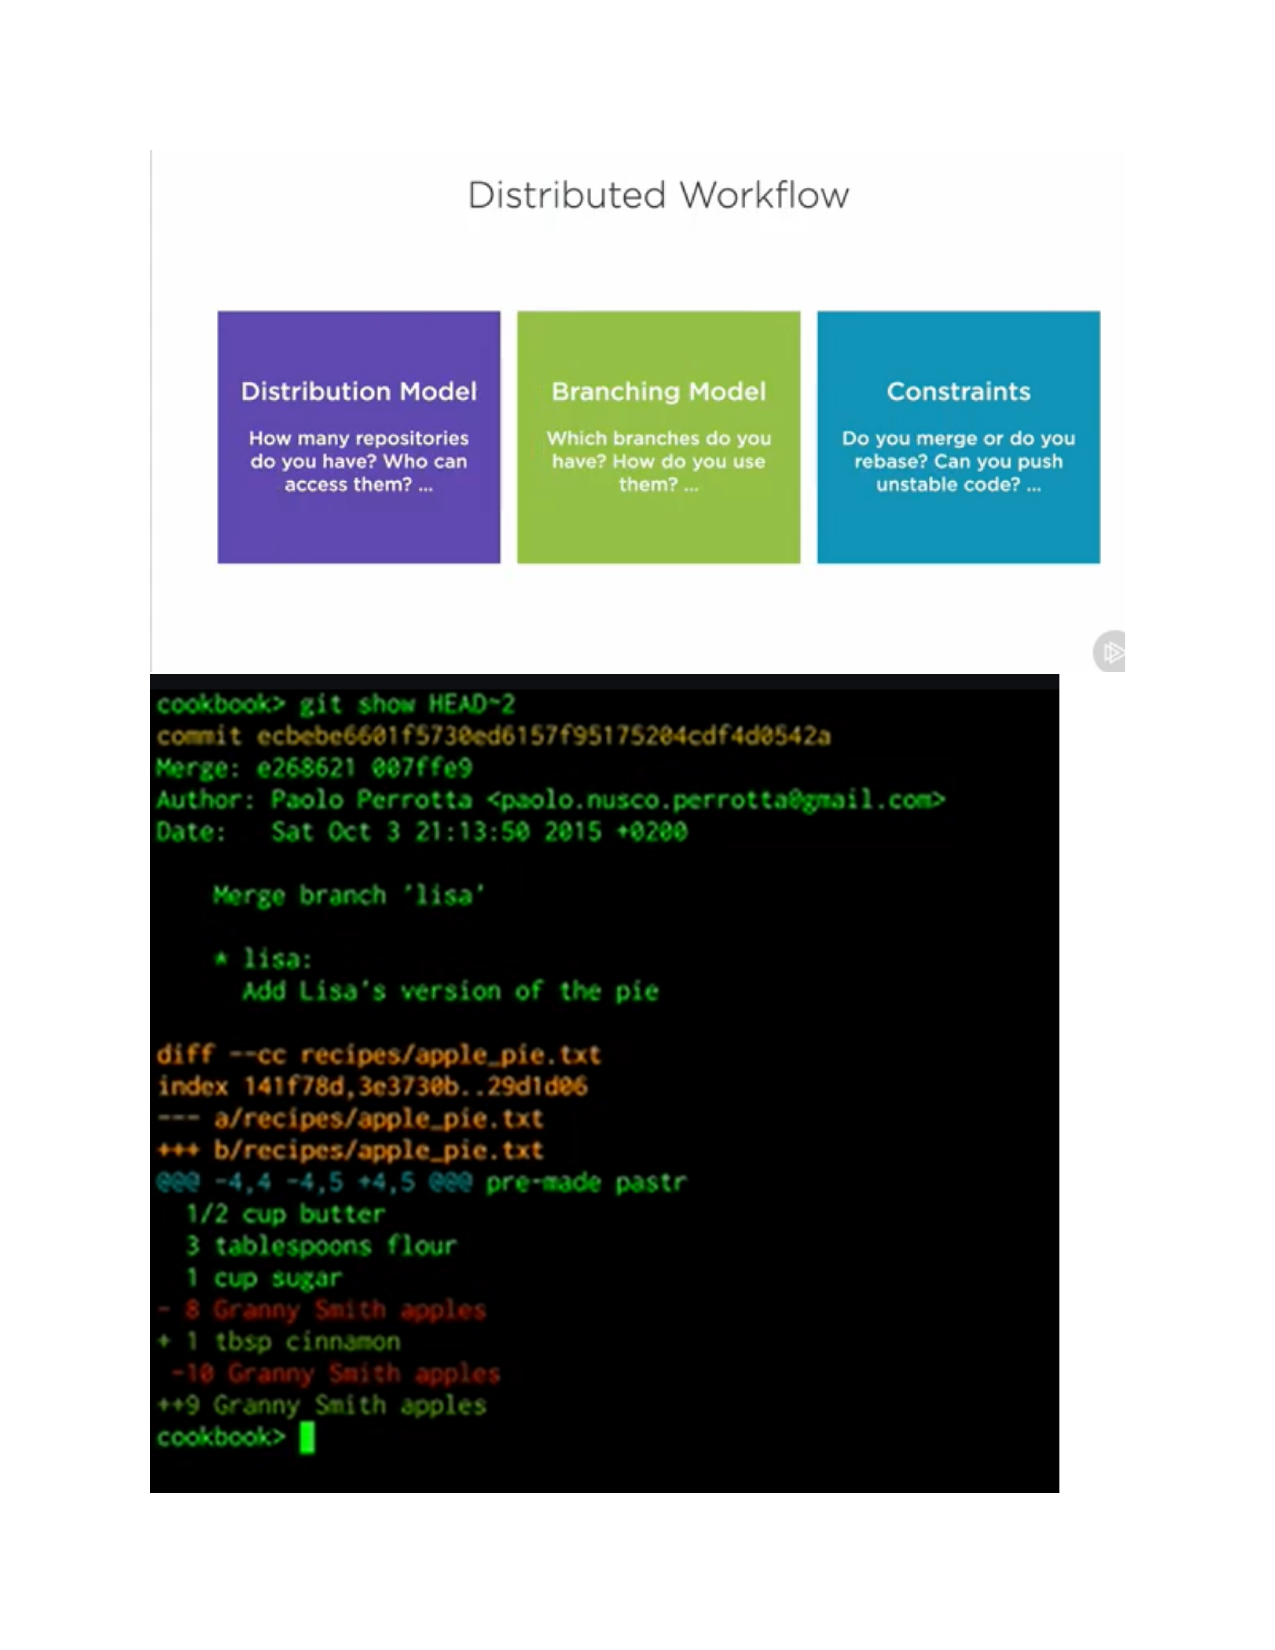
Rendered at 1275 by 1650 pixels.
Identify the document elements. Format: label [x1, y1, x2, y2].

picture [150, 150, 1125, 672]
picture [150, 674, 1060, 1493]
